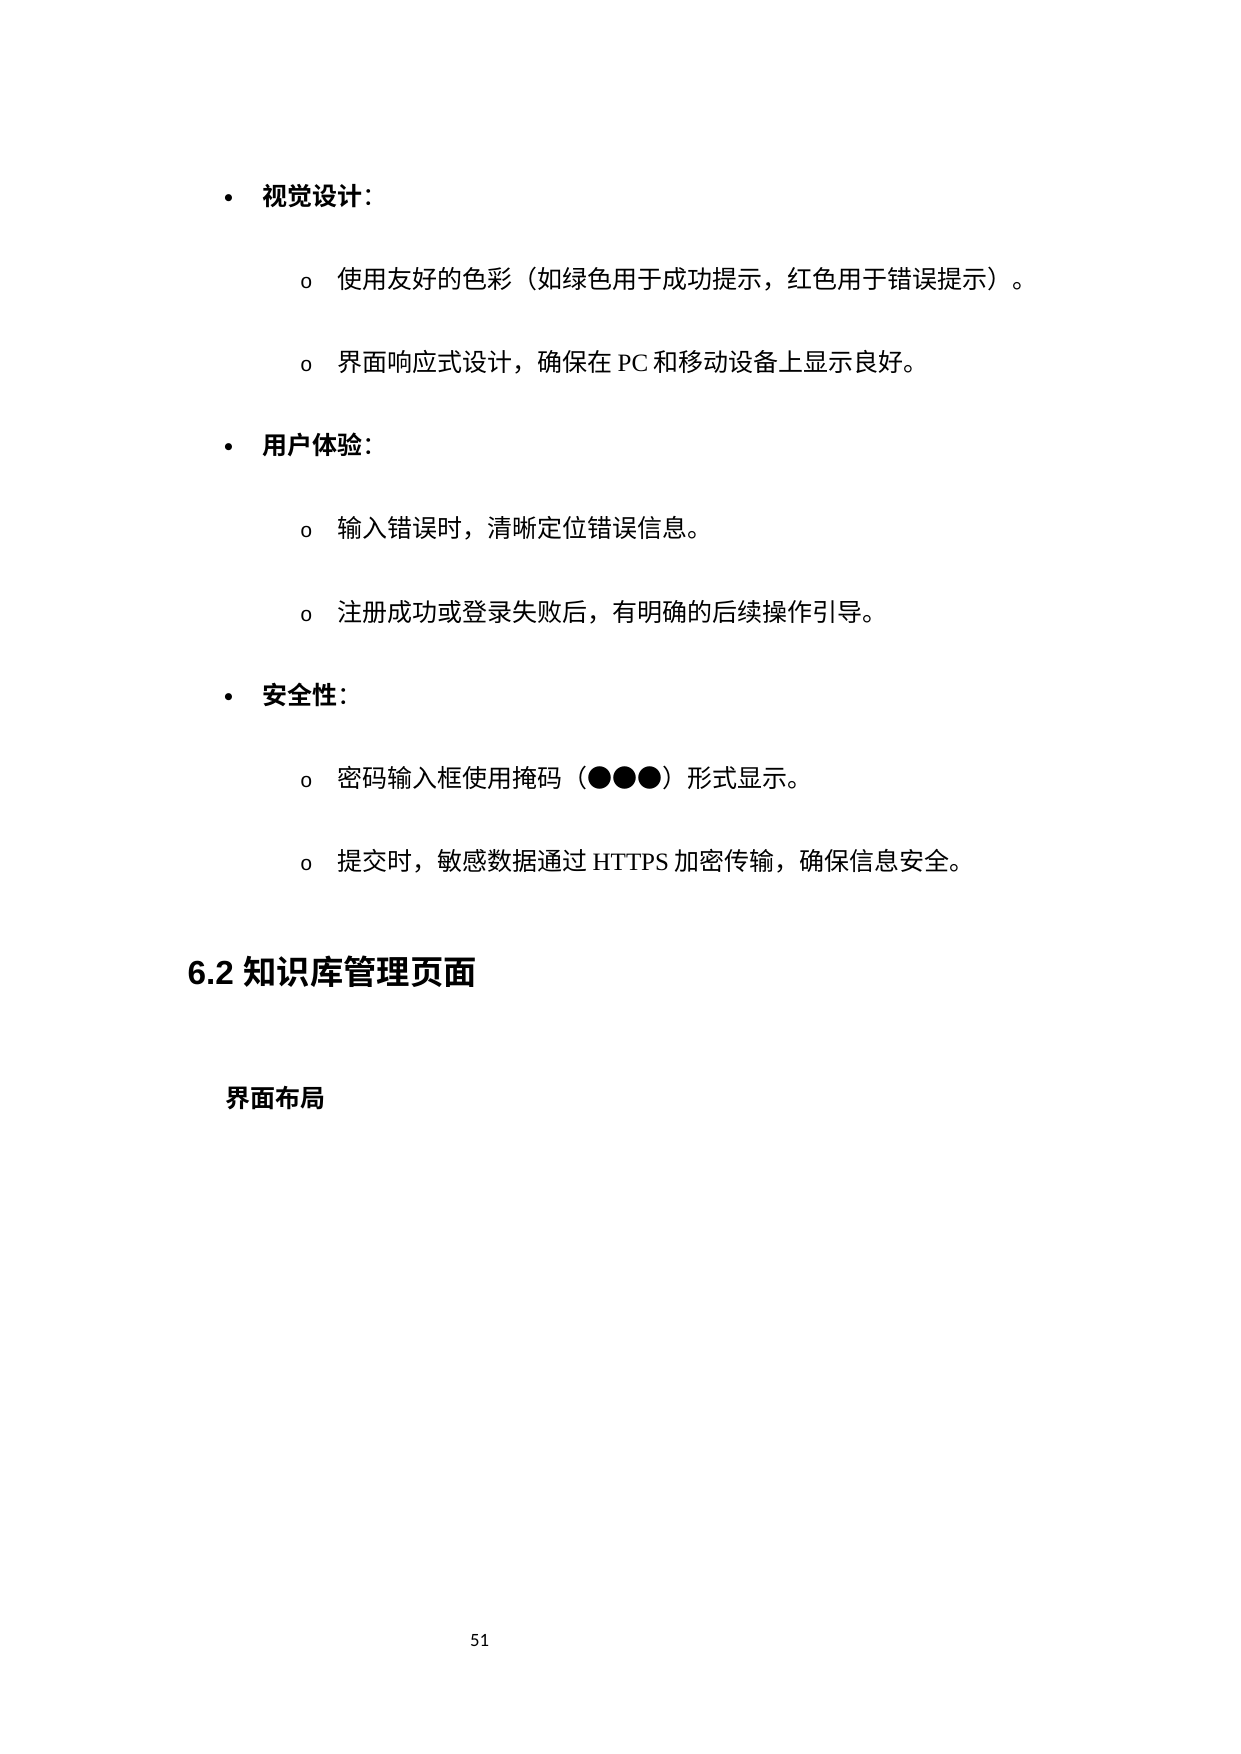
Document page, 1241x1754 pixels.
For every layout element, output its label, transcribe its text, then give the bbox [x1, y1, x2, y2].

text 界面布局 [187, 1064, 1053, 1129]
list 注册成功或登录失败后，有明确的后续操作引导。 [300, 578, 1053, 643]
list 视觉设计： [225, 162, 1053, 227]
list 输入错误时，清晰定位错误信息。 [300, 494, 1053, 559]
list 提交时，敏感数据通过HTTPS加密传输，确保信息安全。 [300, 827, 1053, 892]
list 密码输入框使用掩码（●●●）形式显示。 [300, 744, 1053, 809]
subtitle 6.2 知识库管理页面 [187, 937, 1053, 1002]
list 安全性： [225, 661, 1053, 726]
list 用户体验： [225, 411, 1053, 476]
list 界面响应式设计，确保在PC和移动设备上显示良好。 [300, 328, 1053, 393]
list 使用友好的色彩（如绿色用于成功提示，红色用于错误提示）。 [300, 245, 1053, 310]
